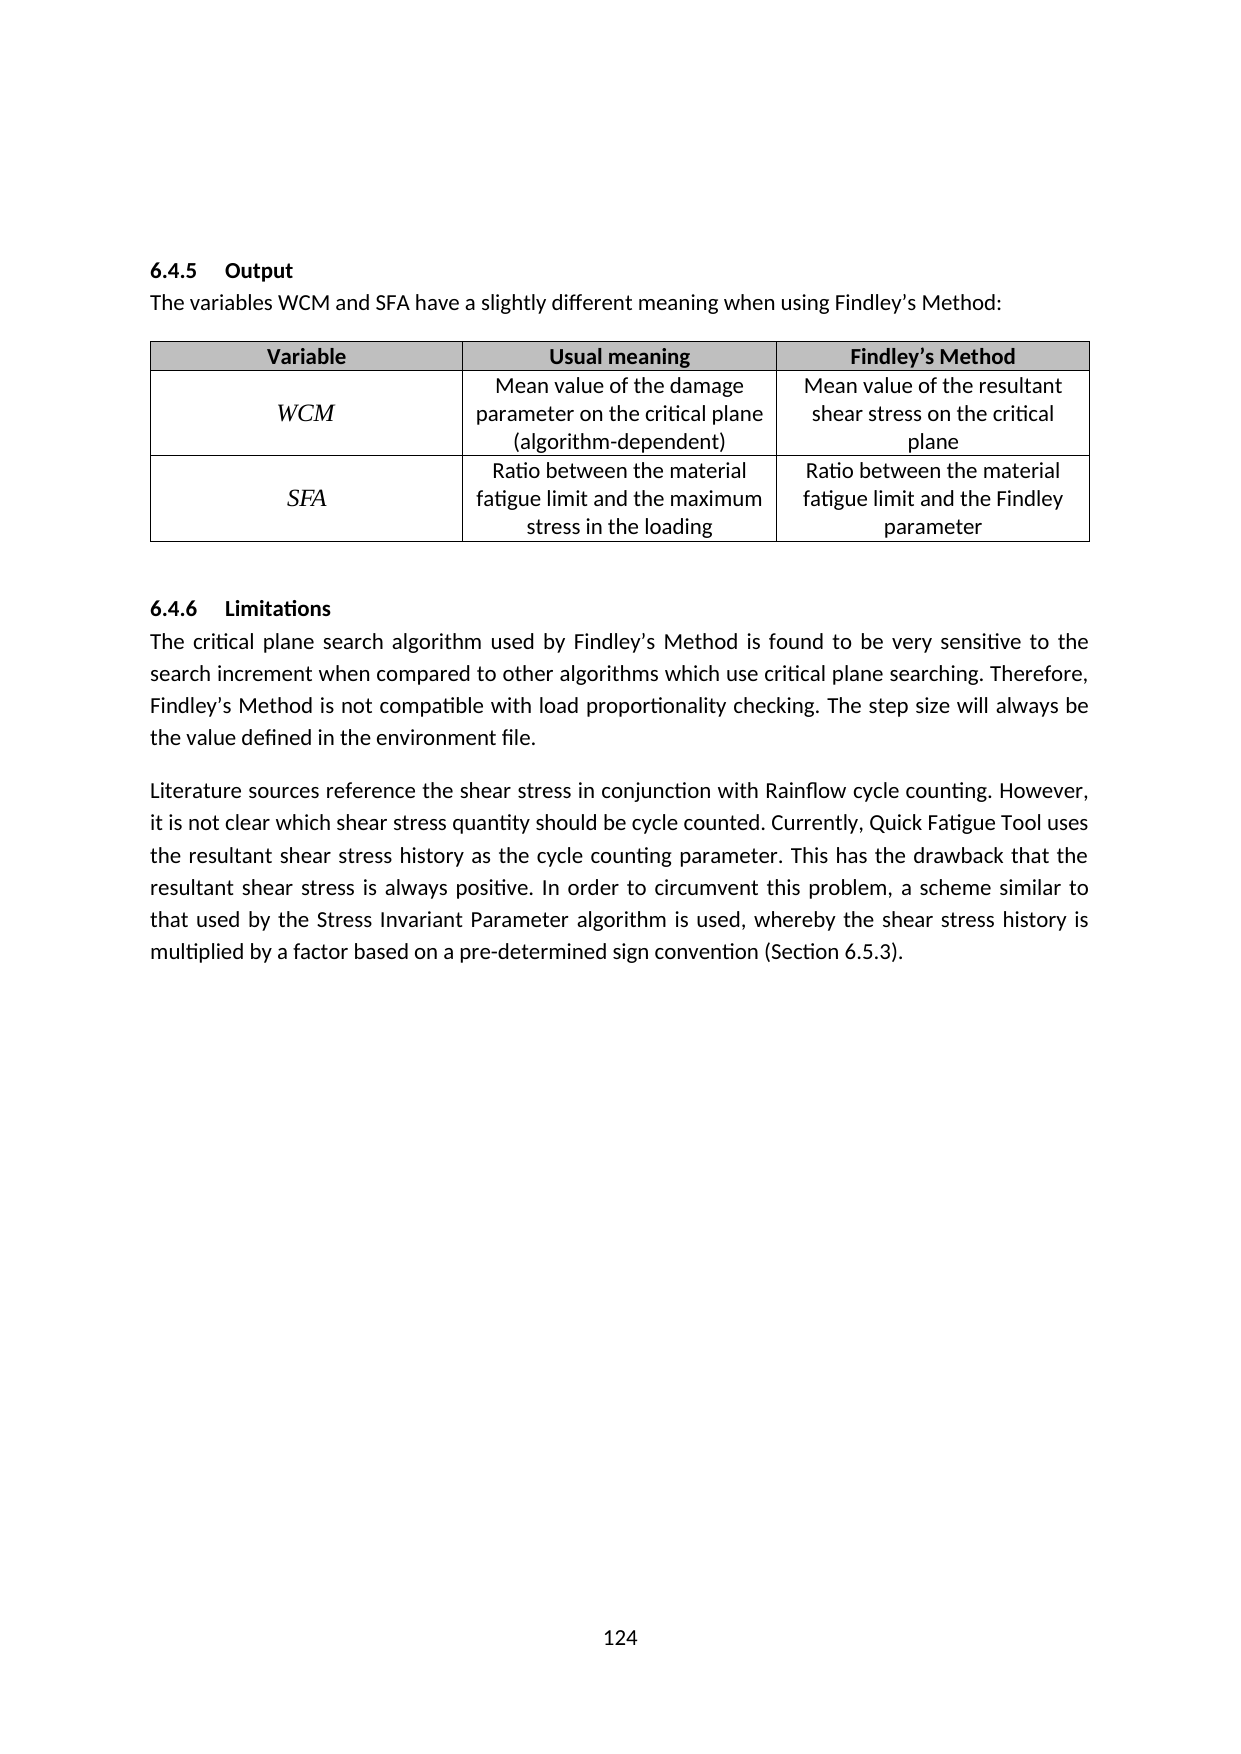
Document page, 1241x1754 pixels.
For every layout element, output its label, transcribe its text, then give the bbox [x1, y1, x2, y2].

subtitle 6.4.5 Output [150, 256, 1090, 284]
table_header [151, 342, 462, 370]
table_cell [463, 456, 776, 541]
subtitle 6.4.6 Limitations [150, 594, 1090, 623]
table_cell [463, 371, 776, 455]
text The variables WCM and SFA have a slightly different meaning when using Findley’s Method: [150, 288, 1090, 316]
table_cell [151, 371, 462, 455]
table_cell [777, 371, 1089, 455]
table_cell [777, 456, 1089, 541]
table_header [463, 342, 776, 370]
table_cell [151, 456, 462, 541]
text Literature sources reference the shear stress in conjunction with Rainflow cycle counting. However, it is not clear which shear stress quantity should be cycle counted. Currently, Quick Fatigue Tool uses the resultant shear stress history as the cycle counting parameter. This has the drawback that the resultant shear stress is always positive. In order to circumvent this problem, a scheme similar to that used by the Stress Invariant Parameter algorithm is used, whereby the shear stress history is multiplied by a factor based on a pre-determined sign convention (Section 6.5.3). [150, 776, 1090, 965]
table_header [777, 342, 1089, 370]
text The critical plane search algorithm used by Findley’s Method is found to be very sensitive to the search increment when compared to other algorithms which use critical plane searching. Therefore, Findley’s Method is not compatible with load proportionality checking. The step size will always be the value defined in the environment file. [150, 627, 1090, 751]
